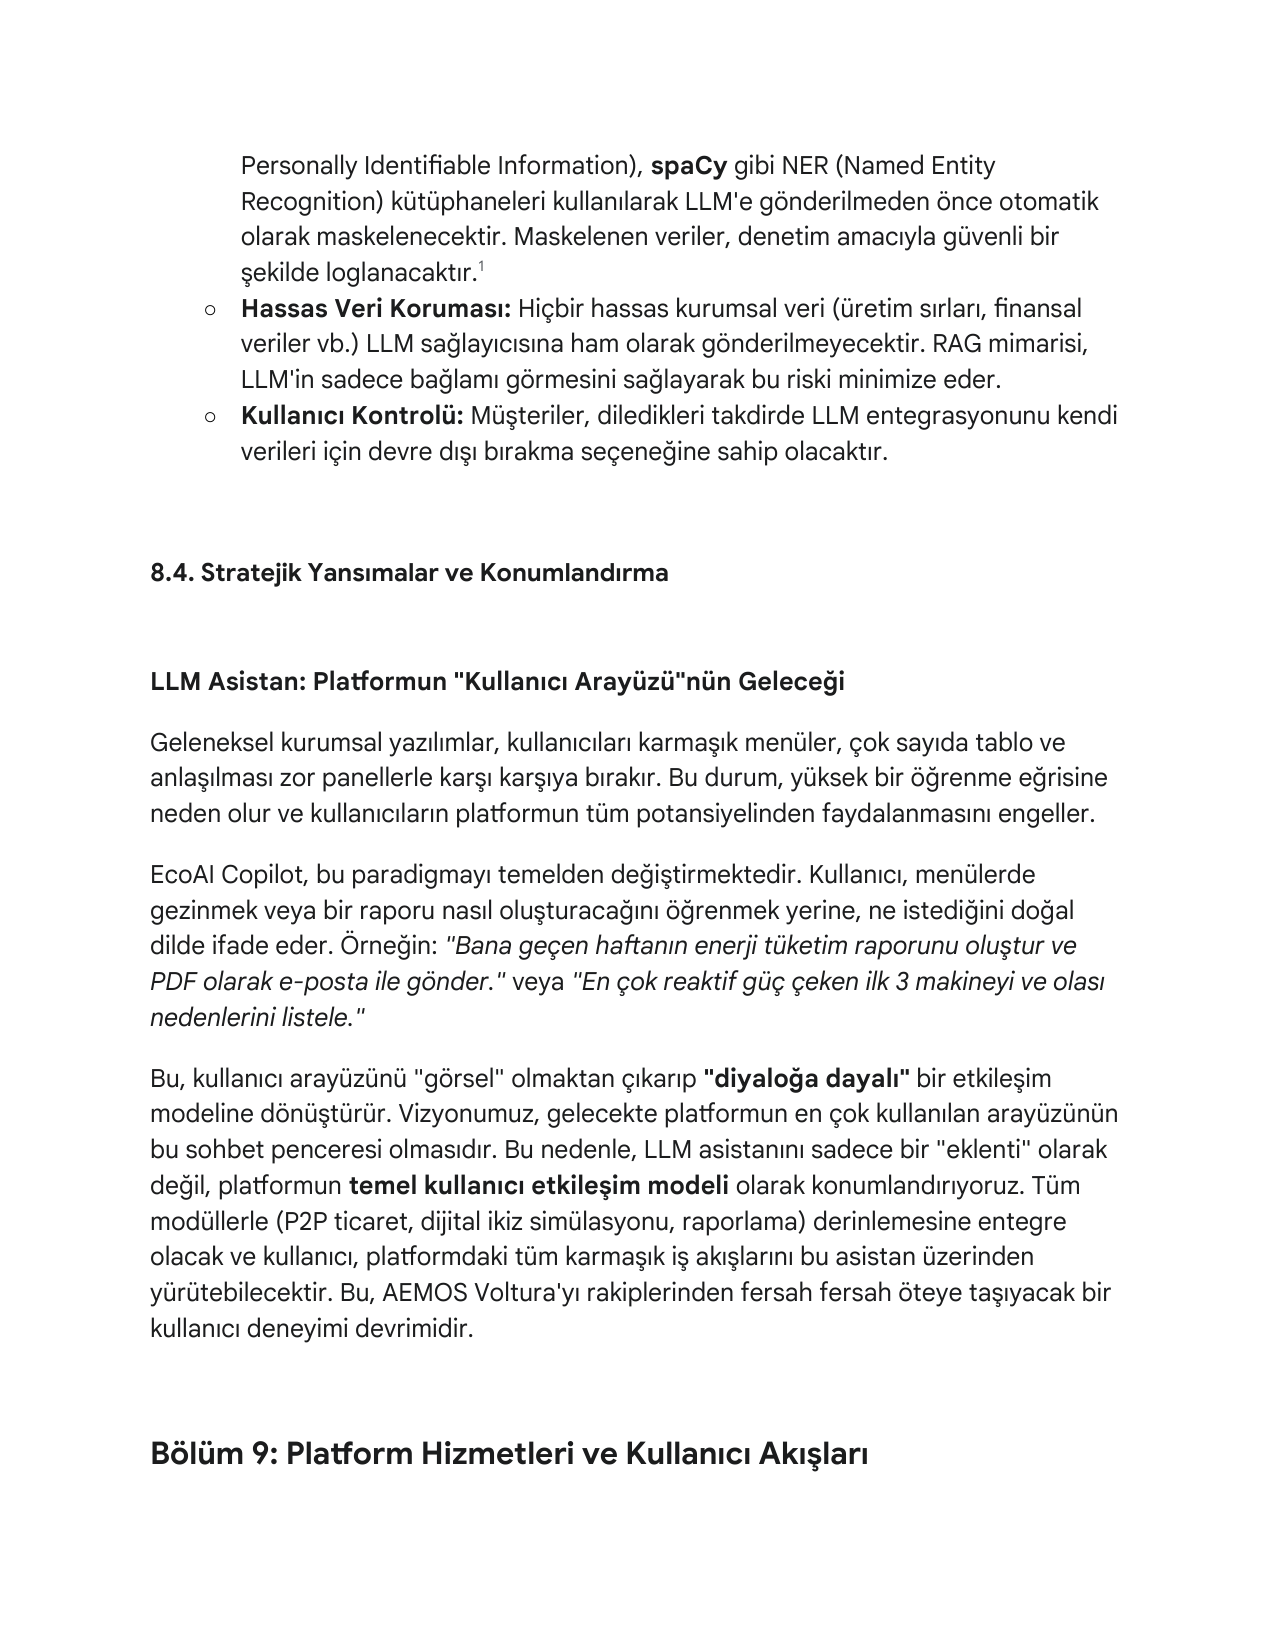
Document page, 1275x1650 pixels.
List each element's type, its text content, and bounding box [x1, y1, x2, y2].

subtitle 8.4. Stratejik Yansımalar ve Konumlandırma [150, 557, 1125, 589]
text EcoAI Copilot, bu paradigmayı temelden değiştirmektedir. Kullanıcı, menülerde gezinmek veya bir raporu nasıl oluşturacağını öğrenmek yerine, ne istediğini doğal dilde ifade eder. Örneğin: "Bana geçen haftanın enerji tüketim raporunu oluştur ve PDF olarak e-posta ile gönder." veya "En çok reaktif güç çeken ilk 3 makineyi ve olası nedenlerini listele." [150, 859, 1125, 1033]
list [203, 150, 1125, 288]
list Hassas Veri Koruması: Hiçbir hassas kurumsal veri (üretim sırları, finansal veriler vb.) LLM sağlayıcısına ham olarak gönderilmeyecektir. RAG mimarisi, LLM'in sadece bağlamı görmesini sağlayarak bu riski minimize eder. [203, 293, 1125, 396]
text LLM Asistan: Platformun "Kullanıcı Arayüzü"nün Geleceği [150, 666, 1125, 698]
list Kullanıcı Kontrolü: Müşteriler, diledikleri takdirde LLM entegrasyonunu kendi verileri için devre dışı bırakma seçeneğine sahip olacaktır. [203, 400, 1125, 467]
text Bu, kullanıcı arayüzünü "görsel" olmaktan çıkarıp "diyaloğa dayalı" bir etkileşim modeline dönüştürür. Vizyonumuz, gelecekte platformun en çok kullanılan arayüzünün bu sohbet penceresi olmasıdır. Bu nedenle, LLM asistanını sadece bir "eklenti" olarak değil, platformun temel kullanıcı etkileşim modeli olarak konumlandırıyoruz. Tüm modüllerle (P2P ticaret, dijital ikiz simülasyonu, raporlama) derinlemesine entegre olacak ve kullanıcı, platformdaki tüm karmaşık iş akışlarını bu asistan üzerinden yürütebilecektir. Bu, AEMOS Voltura'yı rakiplerinden fersah fersah öteye taşıyacak bir kullanıcı deneyimi devrimidir. [150, 1063, 1125, 1344]
text Geleneksel kurumsal yazılımlar, kullanıcıları karmaşık menüler, çok sayıda tablo ve anlaşılması zor panellerle karşı karşıya bırakır. Bu durum, yüksek bir öğrenme eğrisine neden olur ve kullanıcıların platformun tüm potansiyelinden faydalanmasını engeller. [150, 727, 1125, 830]
subtitle Bölüm 9: Platform Hizmetleri ve Kullanıcı Akışları [150, 1434, 1125, 1473]
